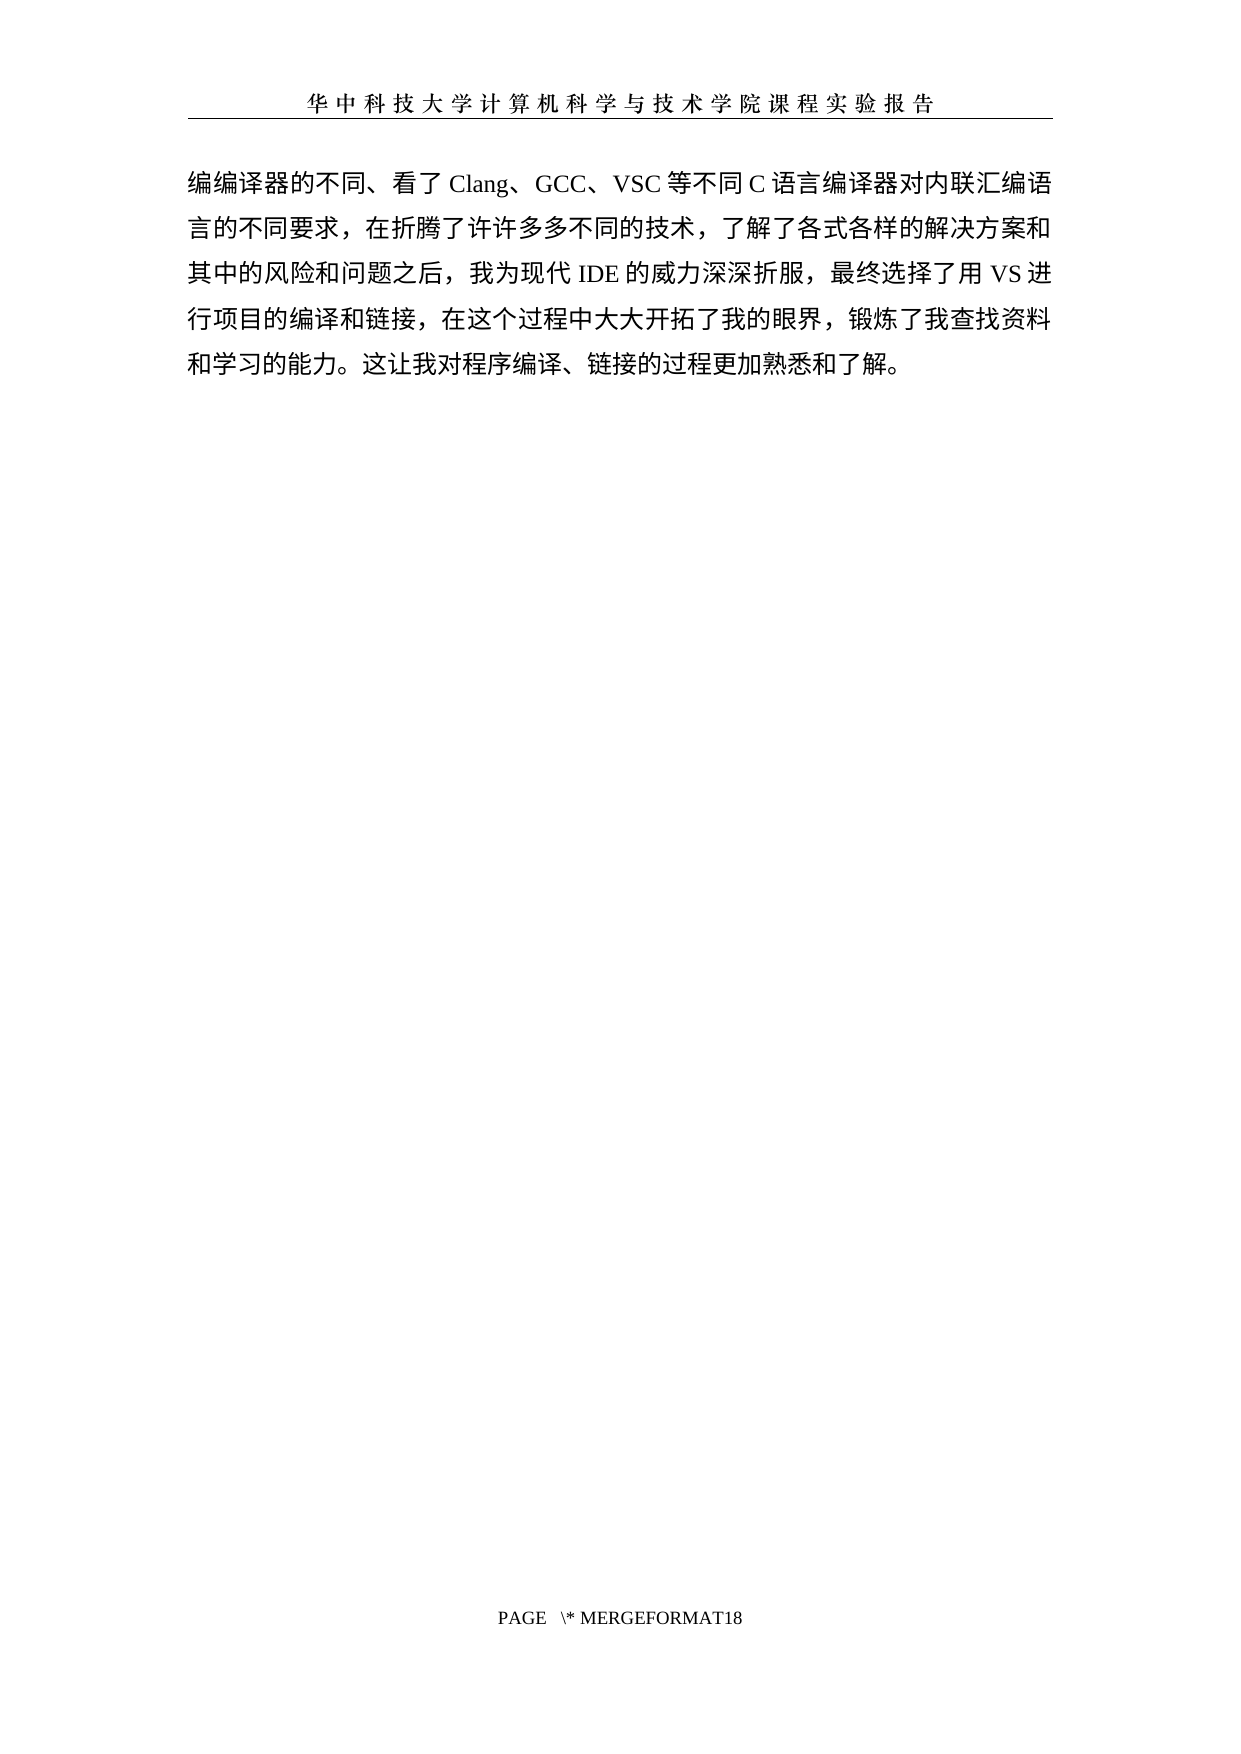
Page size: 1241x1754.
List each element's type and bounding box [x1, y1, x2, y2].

text [187, 163, 1053, 381]
